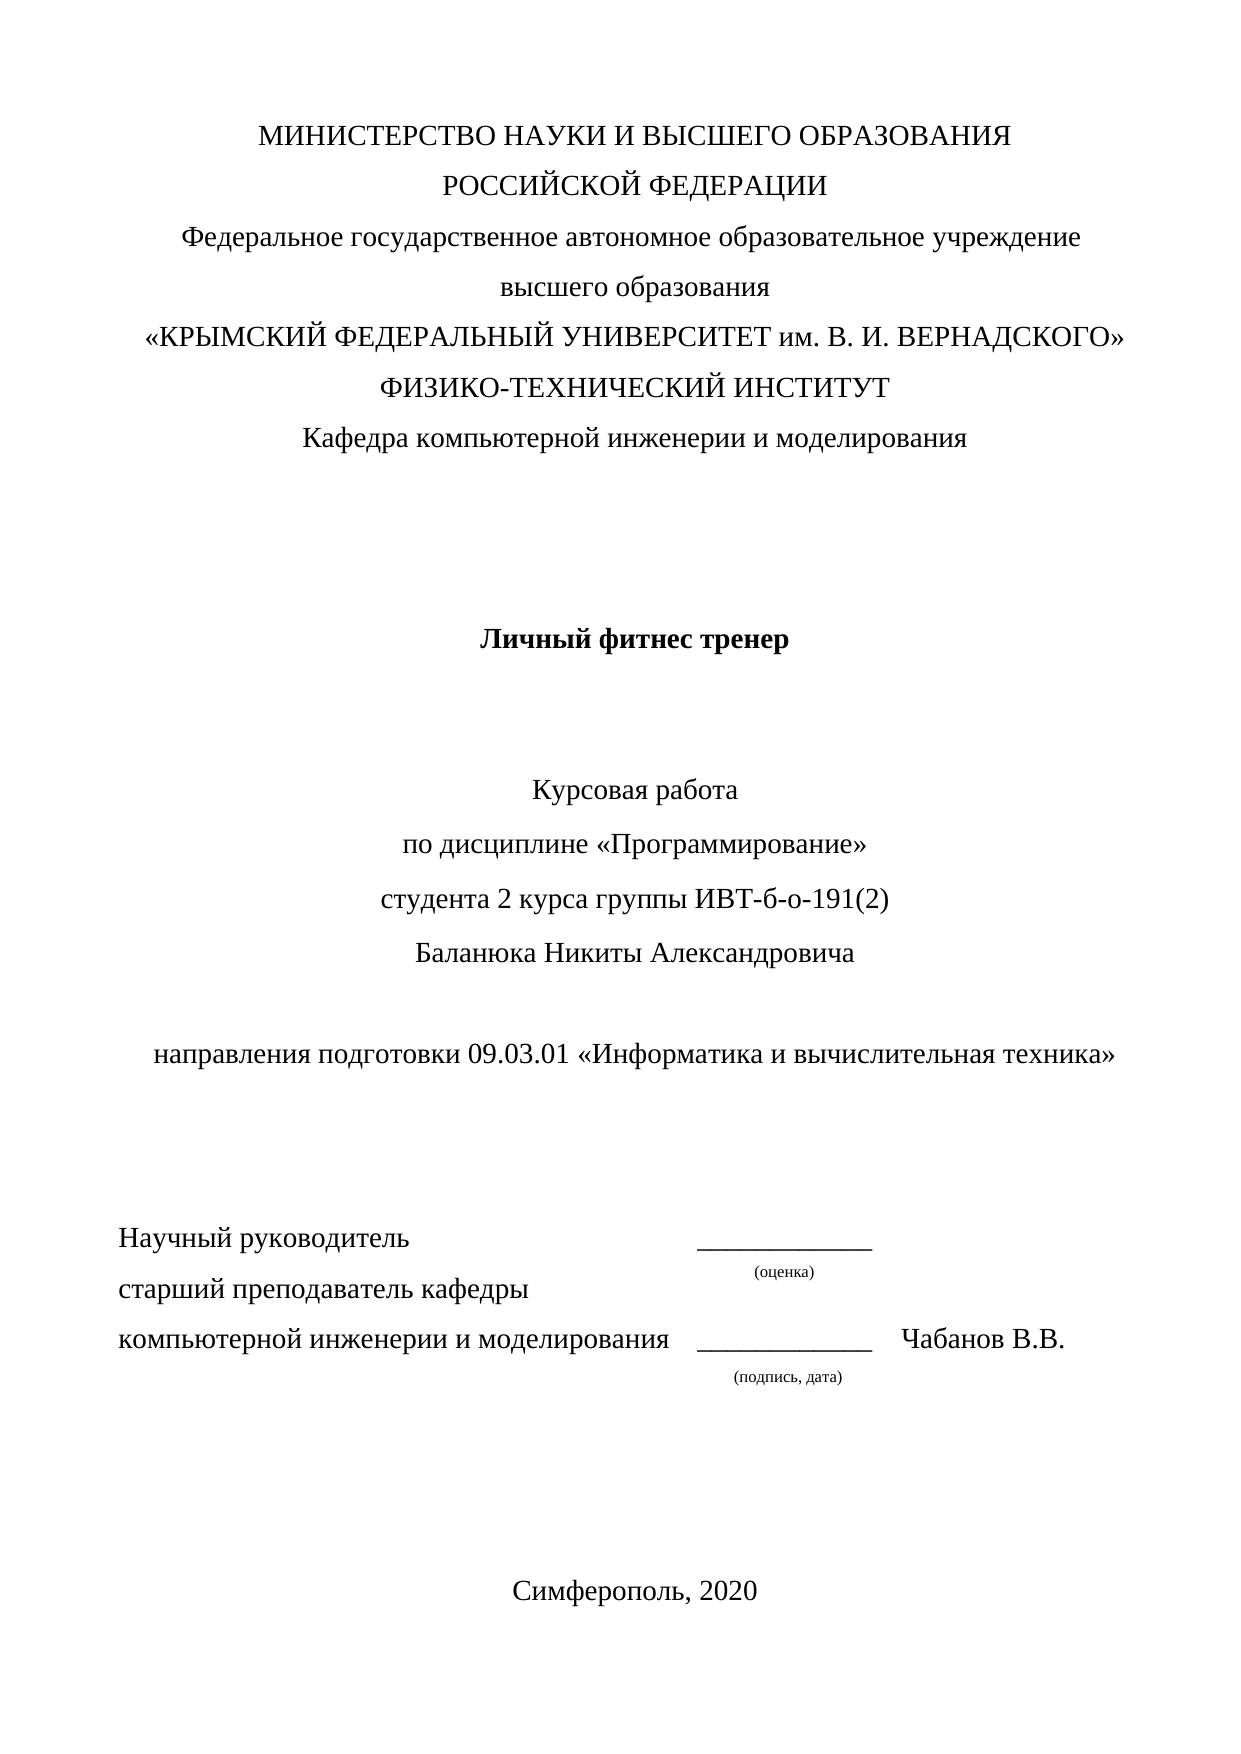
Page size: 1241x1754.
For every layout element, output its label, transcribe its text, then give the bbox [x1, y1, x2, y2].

text Личный фитнес тренер [118, 621, 1152, 655]
text «КРЫМСКИЙ ФЕДЕРАЛЬНЫЙ УНИВЕРСИТЕТ им. В. И. ВЕРНАДСКОГО» [118, 319, 1152, 353]
text по дисциплине «Программирование» [118, 827, 1152, 860]
text Кафедра компьютерной инженерии и моделирования [118, 420, 1152, 453]
text МИНИСТЕРСТВО НАУКИ И ВЫСШЕГО ОБРАЗОВАНИЯ РОССИЙСКОЙ ФЕДЕРАЦИИ [118, 118, 1152, 202]
text Баланюка Никиты Александровича [118, 935, 1152, 969]
text ФИЗИКО-ТЕХНИЧЕСКИЙ ИНСТИТУТ [118, 370, 1152, 403]
table_header ____________ ____________ [679, 1220, 901, 1410]
table_header Научный руководитель старший преподаватель кафедры компьютерной инженерии и моделирования [118, 1220, 679, 1410]
text студента 2 курса группы ИВТ-б-о-191(2) [118, 881, 1152, 914]
text направления подготовки 09.03.01 «Информатика и вычислительная техника» [118, 1036, 1152, 1069]
text Симферополь, 2020 [118, 1573, 1152, 1606]
text Федеральное государственное автономное образовательное учреждение высшего образования [118, 219, 1152, 303]
table_header Чабанов В.В. [901, 1220, 1148, 1410]
text Курсовая работа [118, 772, 1152, 806]
